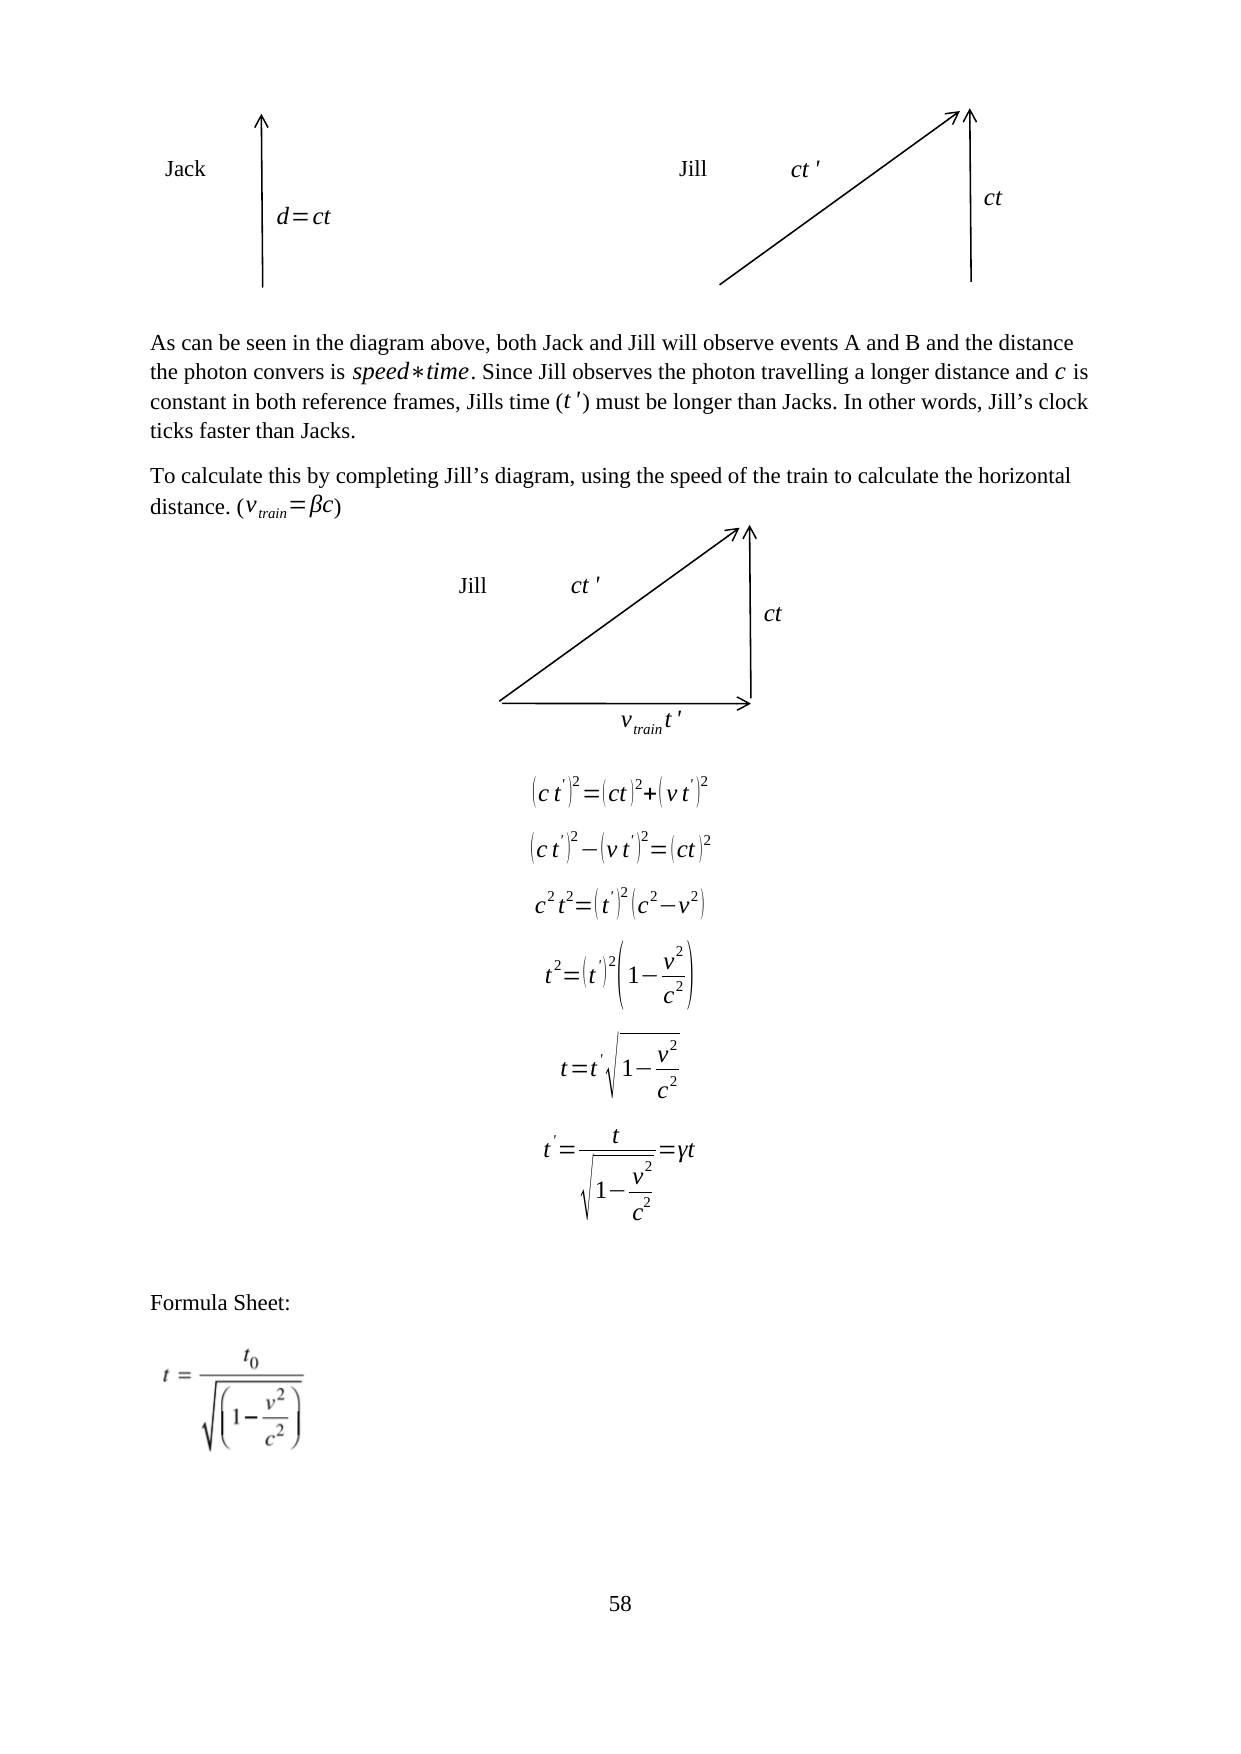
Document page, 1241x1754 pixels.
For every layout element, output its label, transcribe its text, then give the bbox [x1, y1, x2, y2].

picture [150, 1333, 316, 1464]
text Formula Sheet: [150, 1289, 1090, 1315]
text As can be seen in the diagram above, both Jack and Jill will observe events A and B and the distance the photon convers is . Since Jill observes the photon travelling a longer distance and is constant in both reference frames, Jills time () must be longer than Jacks. In other words, Jill’s clock ticks faster than Jacks. [150, 329, 1090, 443]
text To calculate this by completing Jill’s diagram, using the speed of the train to calculate the horizontal distance. () [150, 462, 1090, 522]
